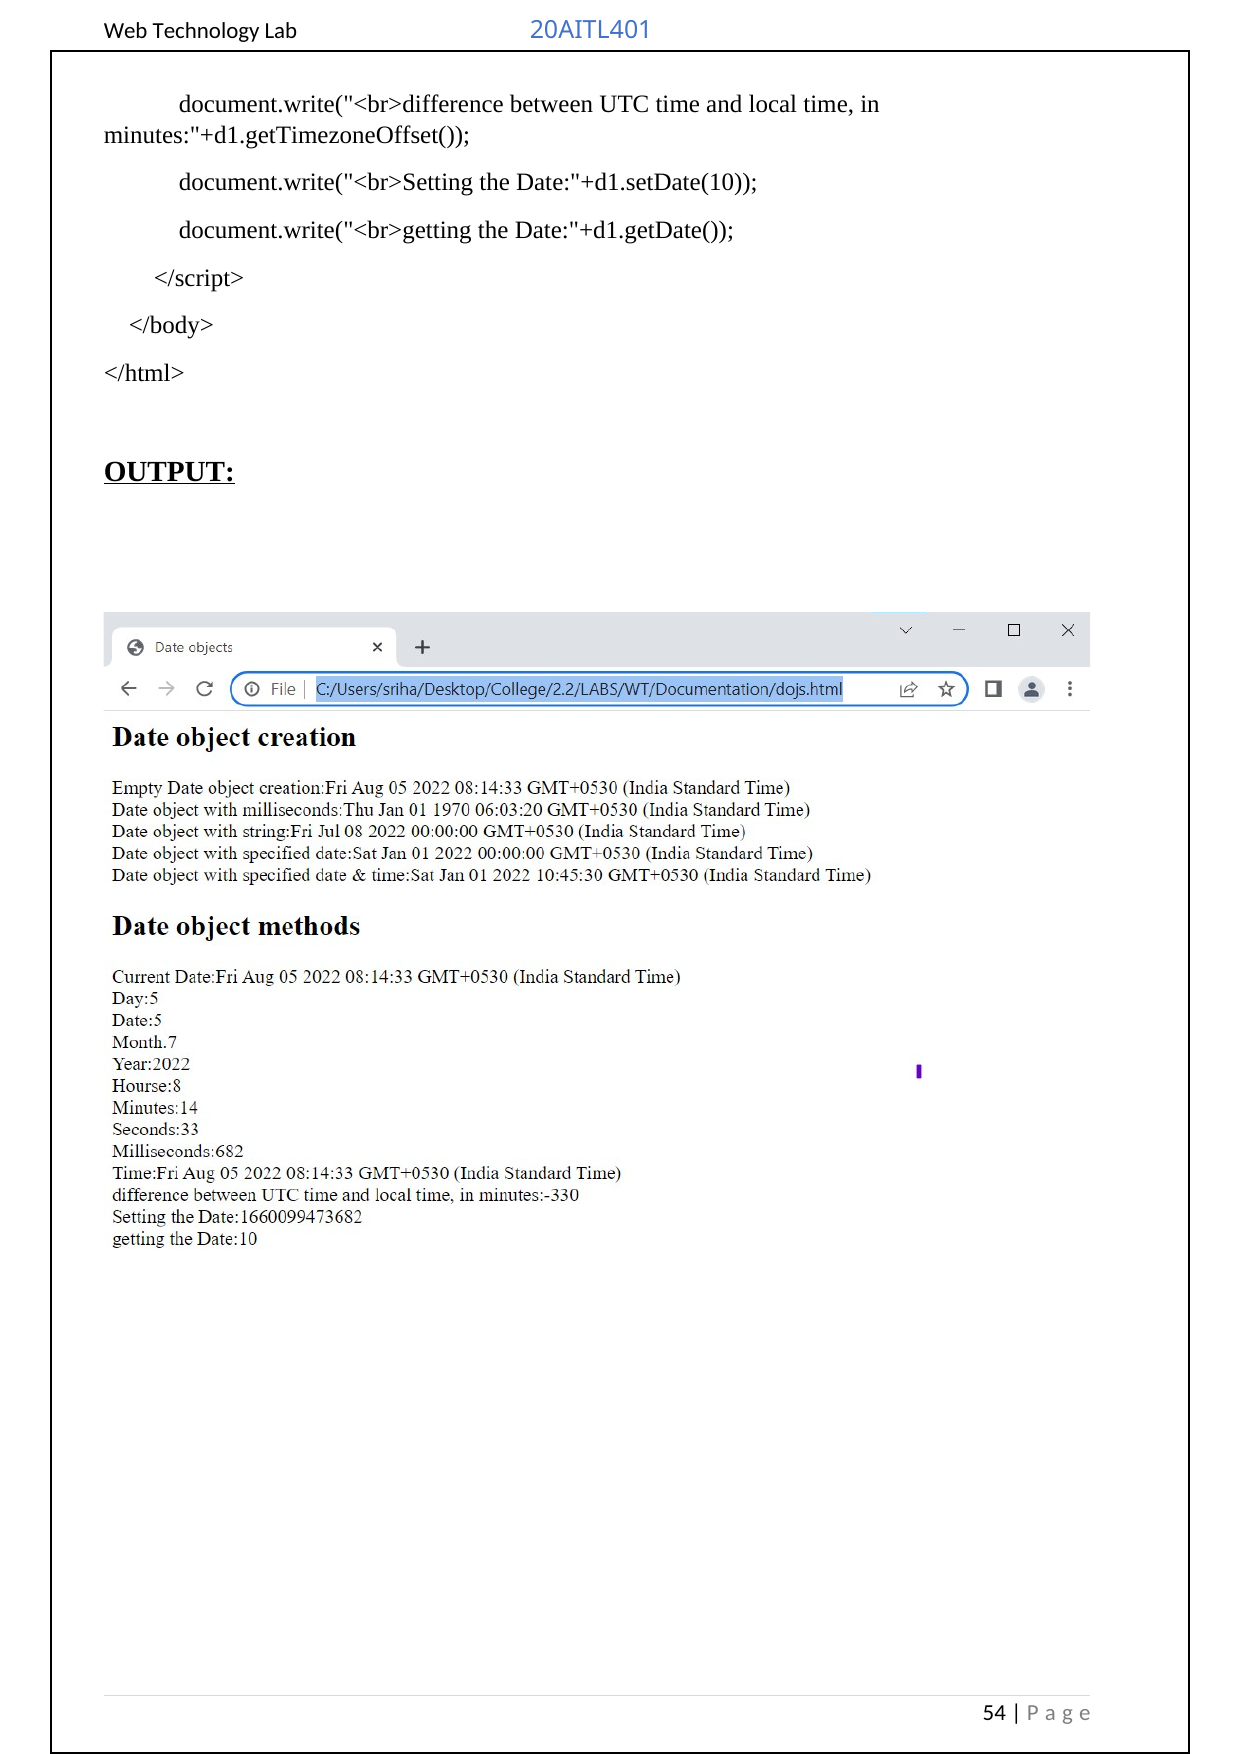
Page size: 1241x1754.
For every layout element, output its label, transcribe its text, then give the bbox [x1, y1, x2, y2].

text </html> [103, 358, 1090, 387]
text </script> [103, 263, 1090, 292]
text OUTPUT: [103, 454, 1090, 487]
text document.write("<br>getting the Date:"+d1.getDate()); [103, 215, 1090, 244]
text document.write("<br>Setting the Date:"+d1.setDate(10)); [103, 167, 1090, 196]
text document.write("<br>difference between UTC time and local time, in minutes:"+d1.getTimezoneOffset()); [103, 89, 1090, 148]
picture [103, 612, 1091, 1376]
text </body> [103, 311, 1090, 339]
